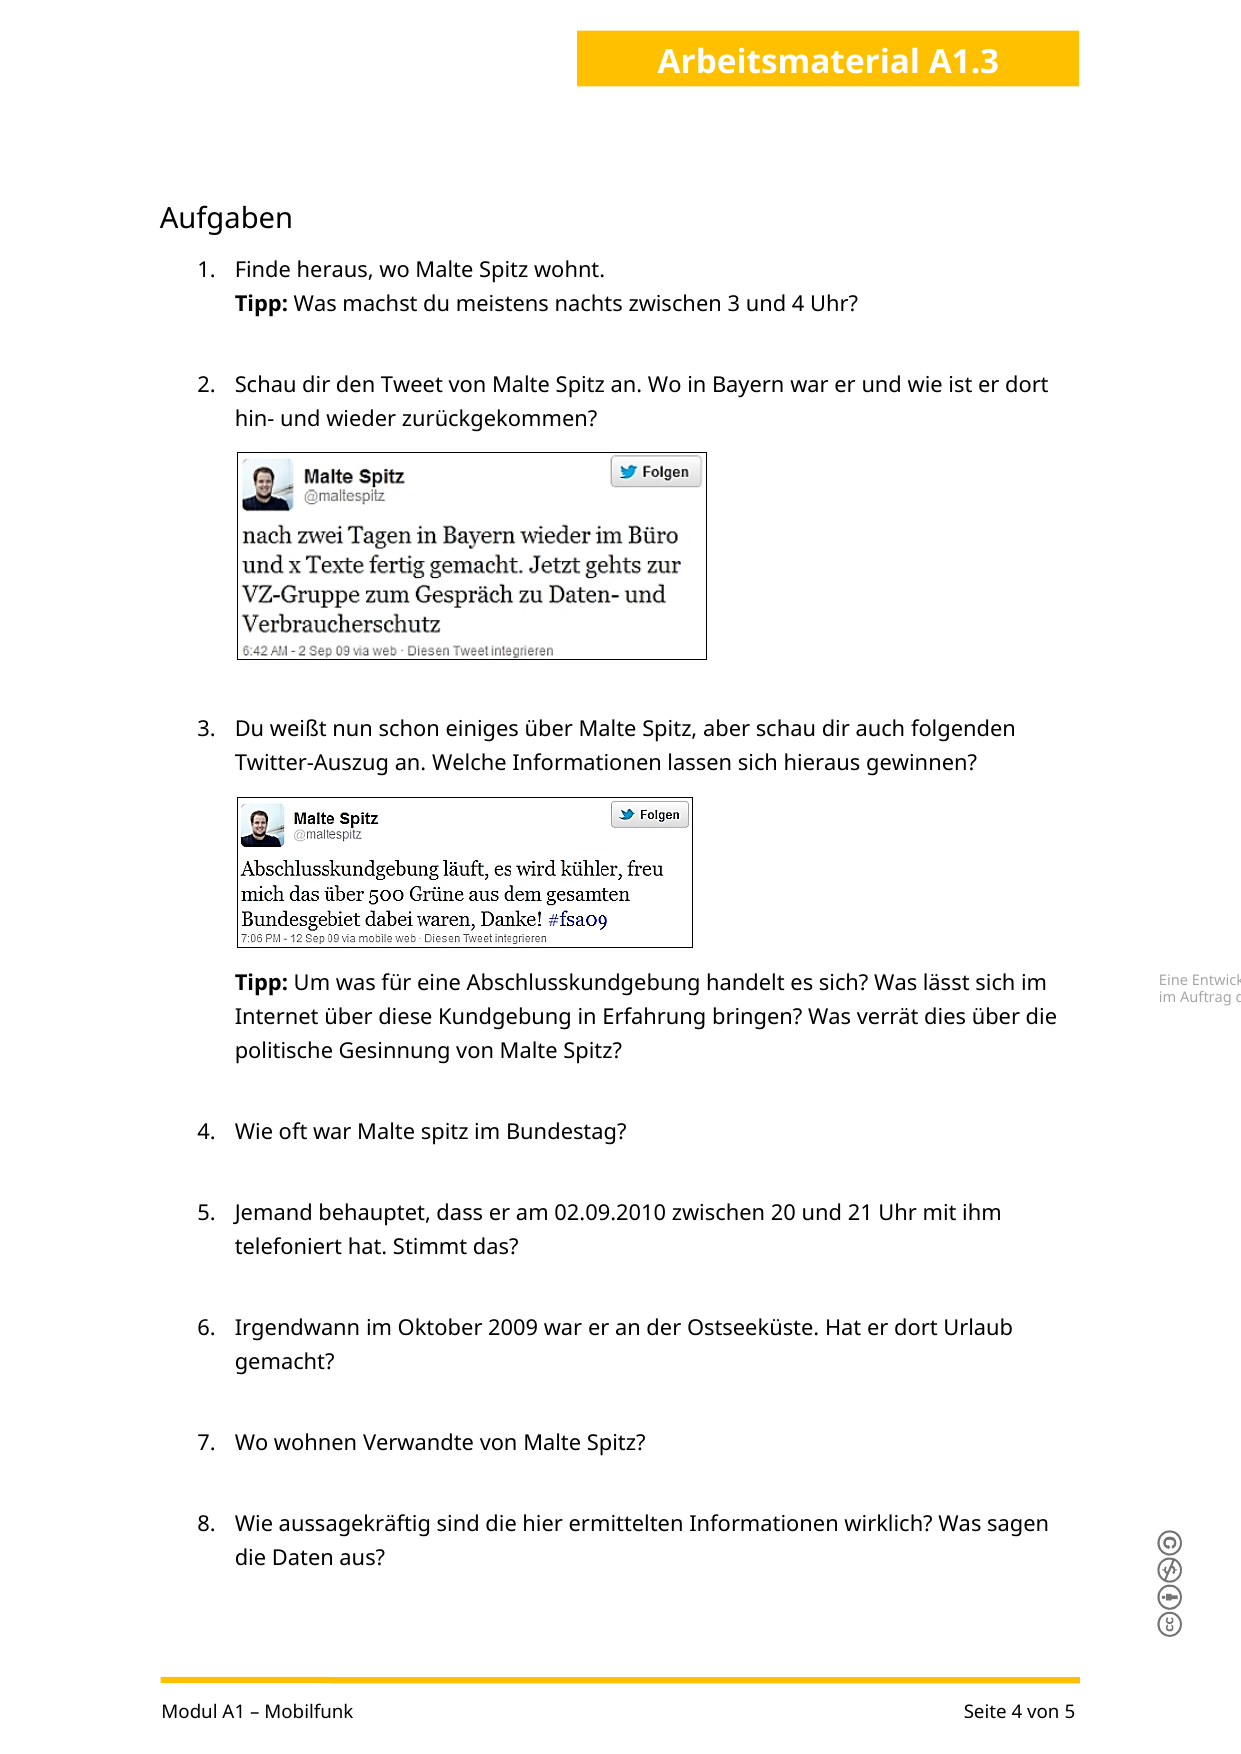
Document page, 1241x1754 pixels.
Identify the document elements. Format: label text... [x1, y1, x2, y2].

list Schau dir den Tweet von Malte Spitz an. Wo in Bayern war er und wie ist er dort hin- und wieder zurückgekommen? [197, 369, 1081, 433]
list Wie oft war Malte spitz im Bundestag? [197, 1116, 1081, 1180]
list Tipp: Um was für eine Abschlusskundgebung handelt es sich? Was lässt sich im Internet über diese Kundgebung in Erfahrung bringen? Was verrät dies über die politische Gesinnung von Malte Spitz? [234, 967, 1081, 1099]
list Jemand behauptet, dass er am 02.09.2010 zwischen 20 und 21 Uhr mit ihm telefoniert hat. Stimmt das? [197, 1197, 1081, 1295]
picture [238, 453, 706, 659]
subtitle Aufgaben [159, 197, 1081, 237]
list Irgendwann im Oktober 2009 war er an der Ostseeküste. Hat er dort Urlaub gemacht? [197, 1312, 1081, 1410]
list Du weißt nun schon einiges über Malte Spitz, aber schau dir auch folgenden Twitter-Auszug an. Welche Informationen lassen sich hieraus gewinnen? [197, 713, 1081, 777]
list Wie aussagekräftig sind die hier ermittelten Informationen wirklich? Was sagen die Daten aus? [197, 1508, 1081, 1572]
picture [238, 798, 692, 947]
list Wo wohnen Verwandte von Malte Spitz? [197, 1427, 1081, 1491]
list Finde heraus, wo Malte Spitz wohnt. Tipp: Was machst du meistens nachts zwischen 3 und 4 Uhr? [197, 254, 1081, 352]
